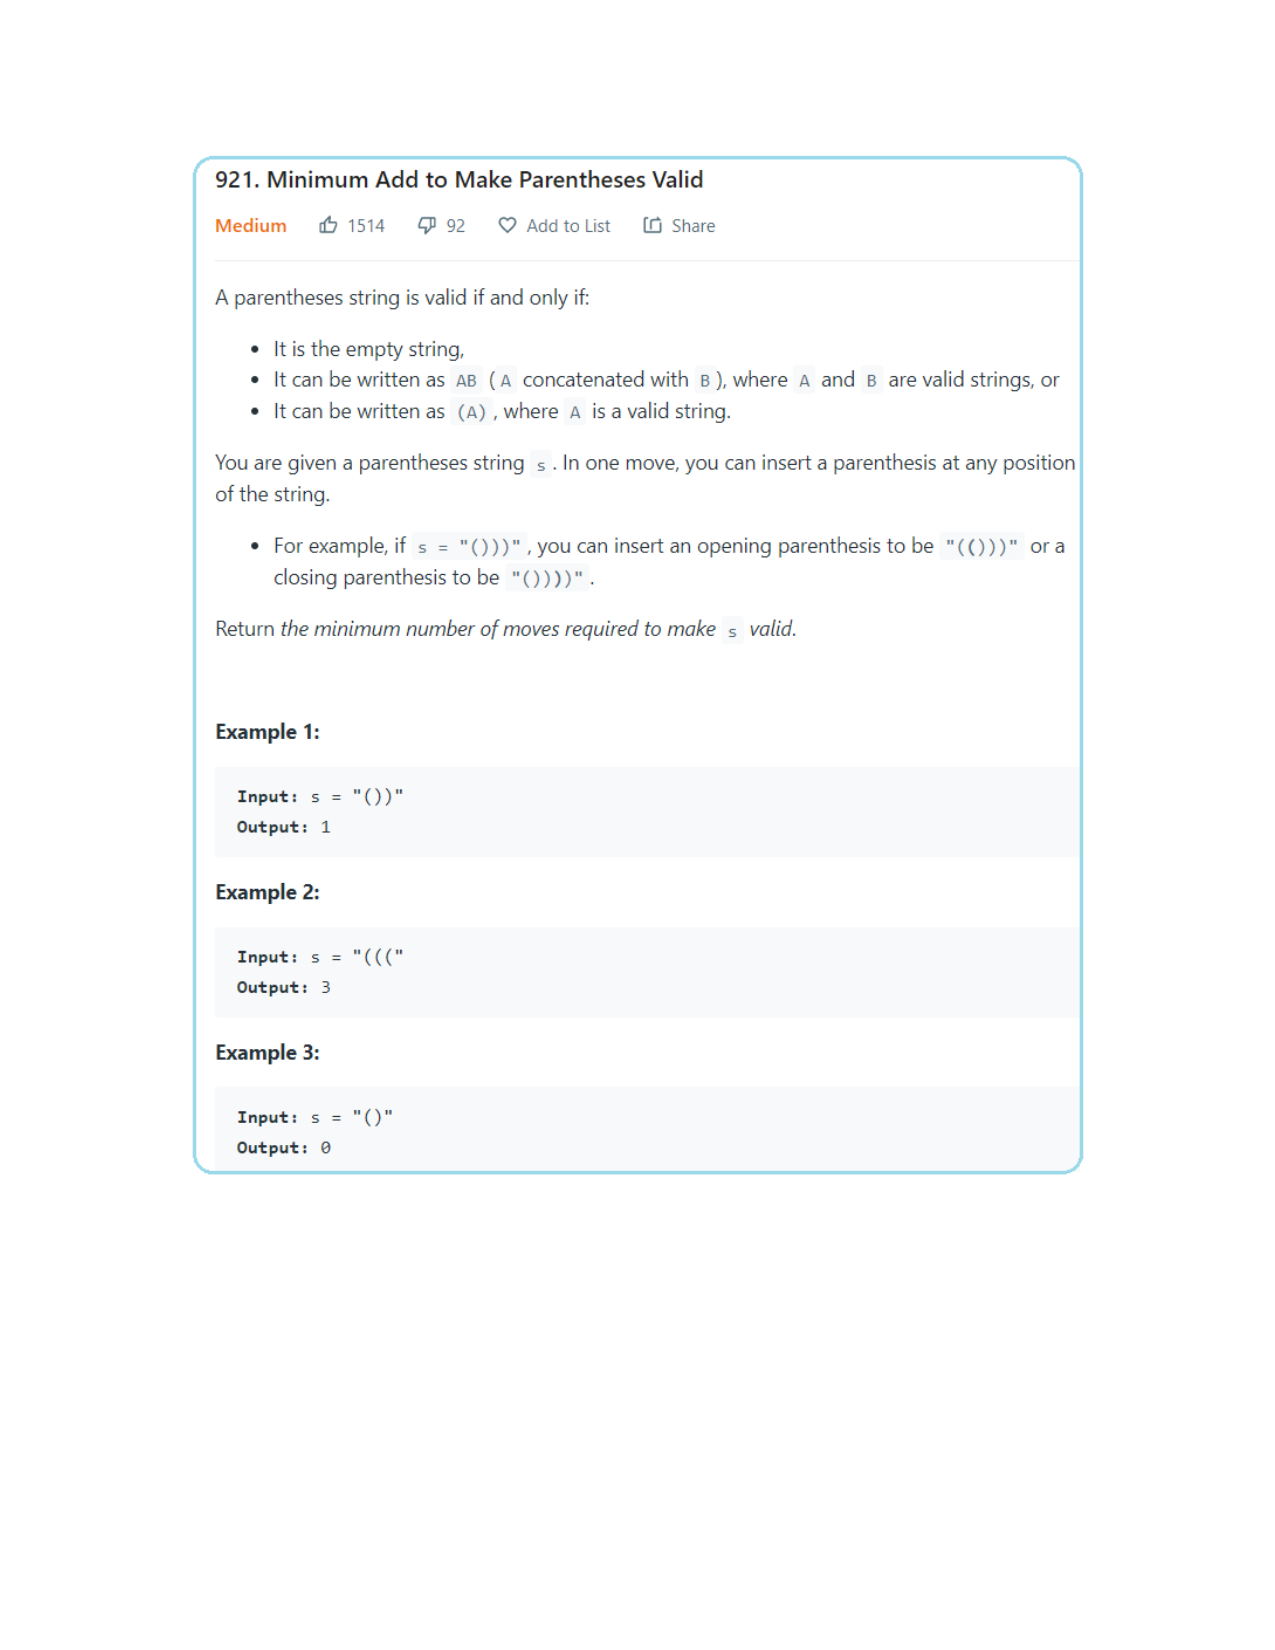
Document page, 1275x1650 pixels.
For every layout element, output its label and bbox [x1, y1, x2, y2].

picture [187, 150, 1088, 1178]
